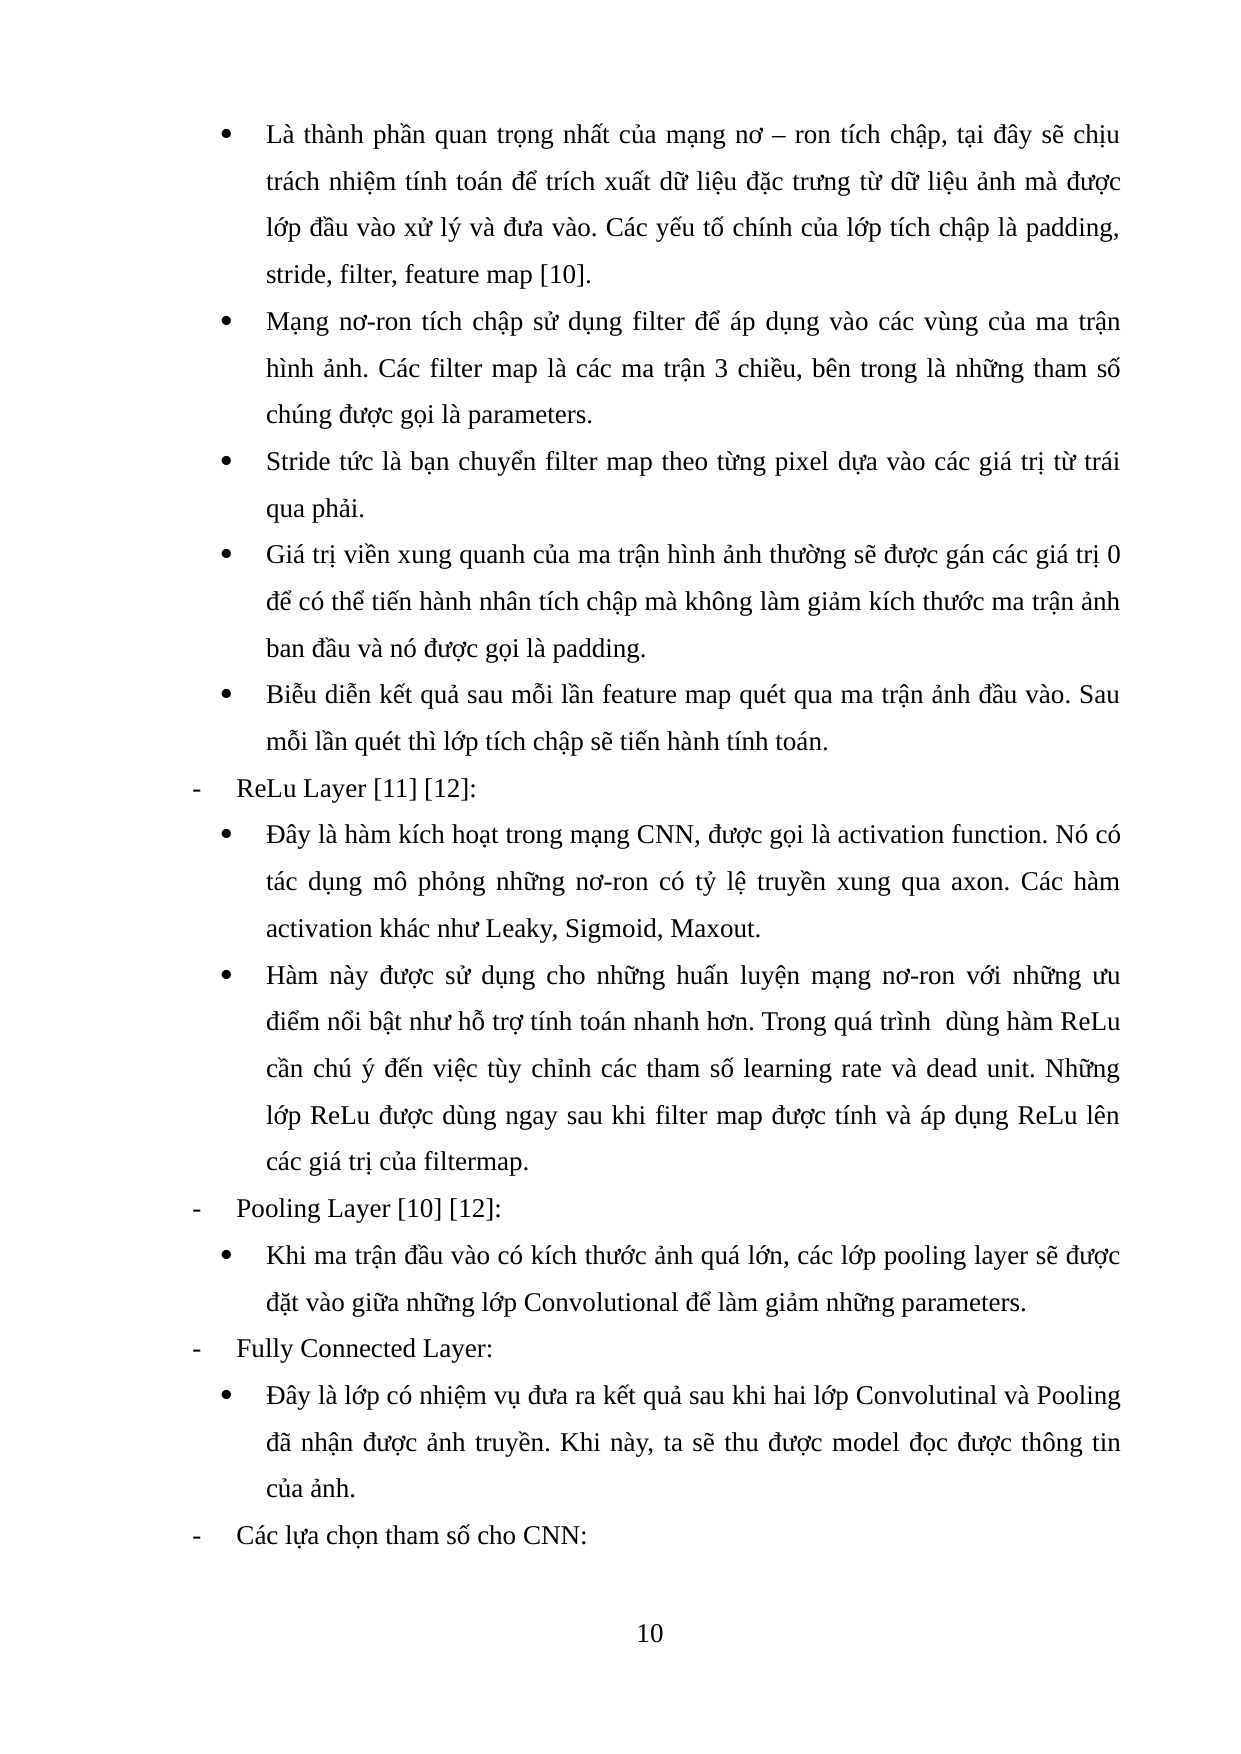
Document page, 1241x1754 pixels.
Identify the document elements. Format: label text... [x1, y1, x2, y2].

list Đây là hàm kích hoạt trong mạng CNN, được gọi là activation function. Nó có tác dụng mô phỏng những nơ-ron có tỷ lệ truyền xung qua axon. Các hàm activation khác như Leaky, Sigmoid, Maxout. [222, 819, 1122, 943]
list Pooling Layer: [192, 1192, 1122, 1223]
list Hàm này được sử dụng cho những huấn luyện mạng nơ-ron với những ưu điểm nổi bật như hỗ trợ tính toán nhanh hơn. Trong quá trình dùng hàm ReLu cần chú ý đến việc tùy chỉnh các tham số learning rate và dead unit. Những lớp ReLu được dùng ngay sau khi filter map được tính và áp dụng ReLu lên các giá trị của filtermap. [222, 959, 1122, 1177]
list Các lựa chọn tham số cho CNN: [192, 1519, 1122, 1550]
list ReLu Layer: [192, 772, 1122, 803]
list Mạng nơ-ron tích chập sử dụng filter để áp dụng vào các vùng của ma trận hình ảnh. Các filter map là các ma trận 3 chiều, bên trong là những tham số chúng được gọi là parameters. [222, 305, 1122, 429]
list Stride tức là bạn chuyển filter map theo từng pixel dựa vào các giá trị từ trái qua phải. [222, 445, 1122, 523]
list Fully Connected Layer: [192, 1332, 1122, 1363]
list Là thành phần quan trọng nhất của mạng nơ – ron tích chập, tại đây sẽ chịu trách nhiệm tính toán để trích xuất dữ liệu đặc trưng từ dữ liệu ảnh mà được lớp đầu vào xử lý và đưa vào. Các yếu tố chính của lớp tích chập là padding, stride, filter, feature map. [222, 118, 1122, 289]
list Giá trị viền xung quanh của ma trận hình ảnh thường sẽ được gán các giá trị 0 để có thể tiến hành nhân tích chập mà không làm giảm kích thước ma trận ảnh ban đầu và nó được gọi là padding. [222, 538, 1122, 663]
list Biễu diễn kết quả sau mỗi lần feature map quét qua ma trận ảnh đầu vào. Sau mỗi lần quét thì lớp tích chập sẽ tiến hành tính toán. [222, 678, 1122, 756]
list Đây là lớp có nhiệm vụ đưa ra kết quả sau khi hai lớp Convolutinal và Pooling đã nhận được ảnh truyền. Khi này, ta sẽ thu được model đọc được thông tin của ảnh. [222, 1379, 1122, 1503]
list Khi ma trận đầu vào có kích thước ảnh quá lớn, các lớp pooling layer sẽ được đặt vào giữa những lớp Convolutional để làm giảm những parameters. [222, 1239, 1122, 1317]
